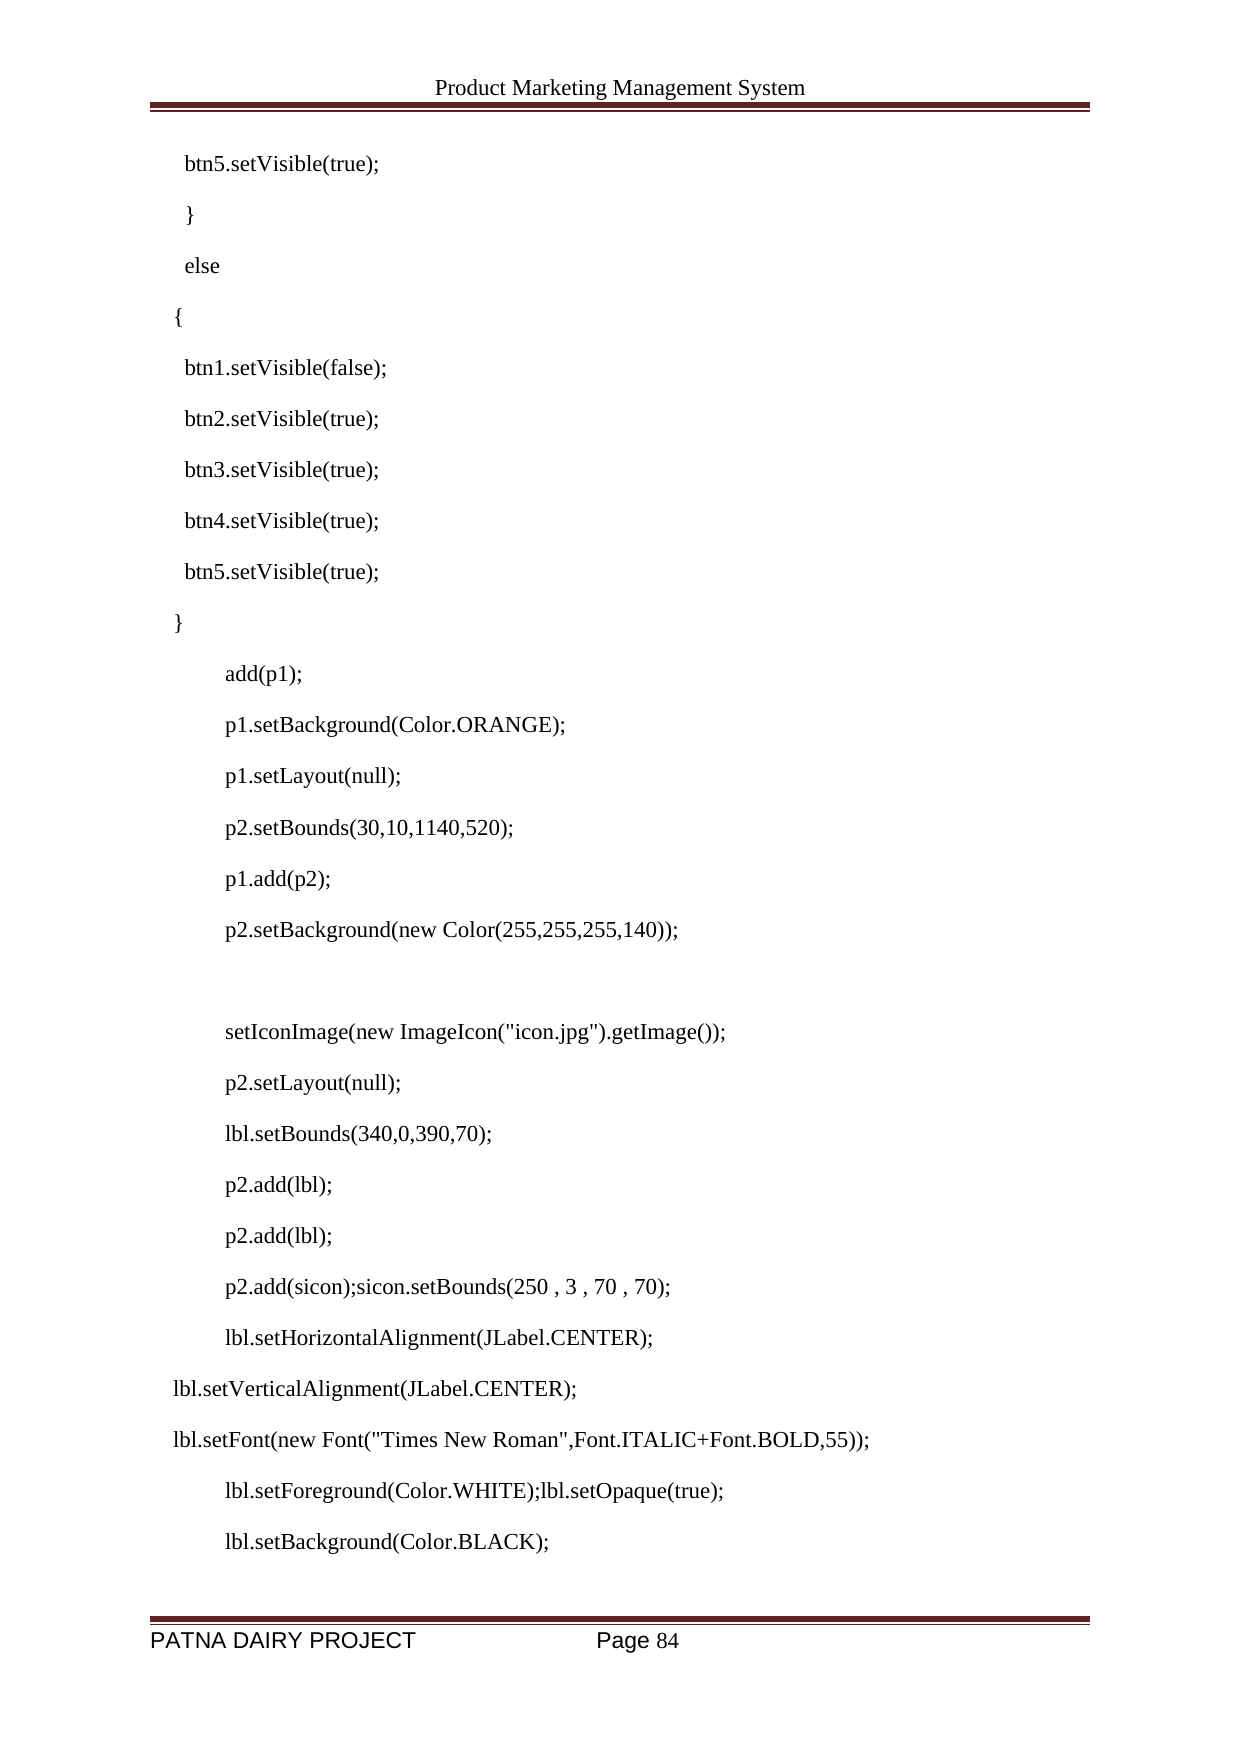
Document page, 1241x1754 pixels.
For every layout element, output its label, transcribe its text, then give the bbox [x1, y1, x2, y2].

text p2.add(lbl); [150, 1171, 1090, 1197]
text lbl.setHorizontalAlignment(JLabel.CENTER); [150, 1324, 1090, 1350]
text p2.setLayout(null); [150, 1069, 1090, 1095]
text } [150, 201, 1090, 227]
text btn1.setVisible(false); [150, 354, 1090, 381]
text lbl.setVerticalAlignment(JLabel.CENTER); [150, 1375, 1090, 1401]
text lbl.setBackground(Color.BLACK); [150, 1528, 1090, 1554]
text p2.add(sicon);sicon.setBounds(250 , 3 , 70 , 70); [150, 1273, 1090, 1299]
text btn3.setVisible(true); [150, 456, 1090, 483]
text setIconImage(new ImageIcon("icon.jpg").getImage()); [150, 1018, 1090, 1044]
text p2.setBounds(30,10,1140,520); [150, 813, 1090, 840]
text p1.setLayout(null); [150, 762, 1090, 789]
text else [150, 252, 1090, 278]
text } [150, 609, 1090, 636]
text lbl.setBounds(340,0,390,70); [150, 1120, 1090, 1146]
text p2.add(lbl); [150, 1222, 1090, 1248]
text p1.add(p2); [150, 864, 1090, 891]
text btn5.setVisible(true); [150, 150, 1090, 176]
text p2.setBackground(new Color(255,255,255,140)); [150, 916, 1090, 942]
text btn5.setVisible(true); [150, 558, 1090, 585]
text add(p1); [150, 660, 1090, 687]
text btn4.setVisible(true); [150, 507, 1090, 534]
text lbl.setFont(new Font("Times New Roman",Font.ITALIC+Font.BOLD,55)); [150, 1426, 1090, 1452]
text btn2.setVisible(true); [150, 405, 1090, 432]
text p1.setBackground(Color.ORANGE); [150, 711, 1090, 738]
text lbl.setForeground(Color.WHITE);lbl.setOpaque(true); [150, 1477, 1090, 1503]
text { [150, 303, 1090, 329]
